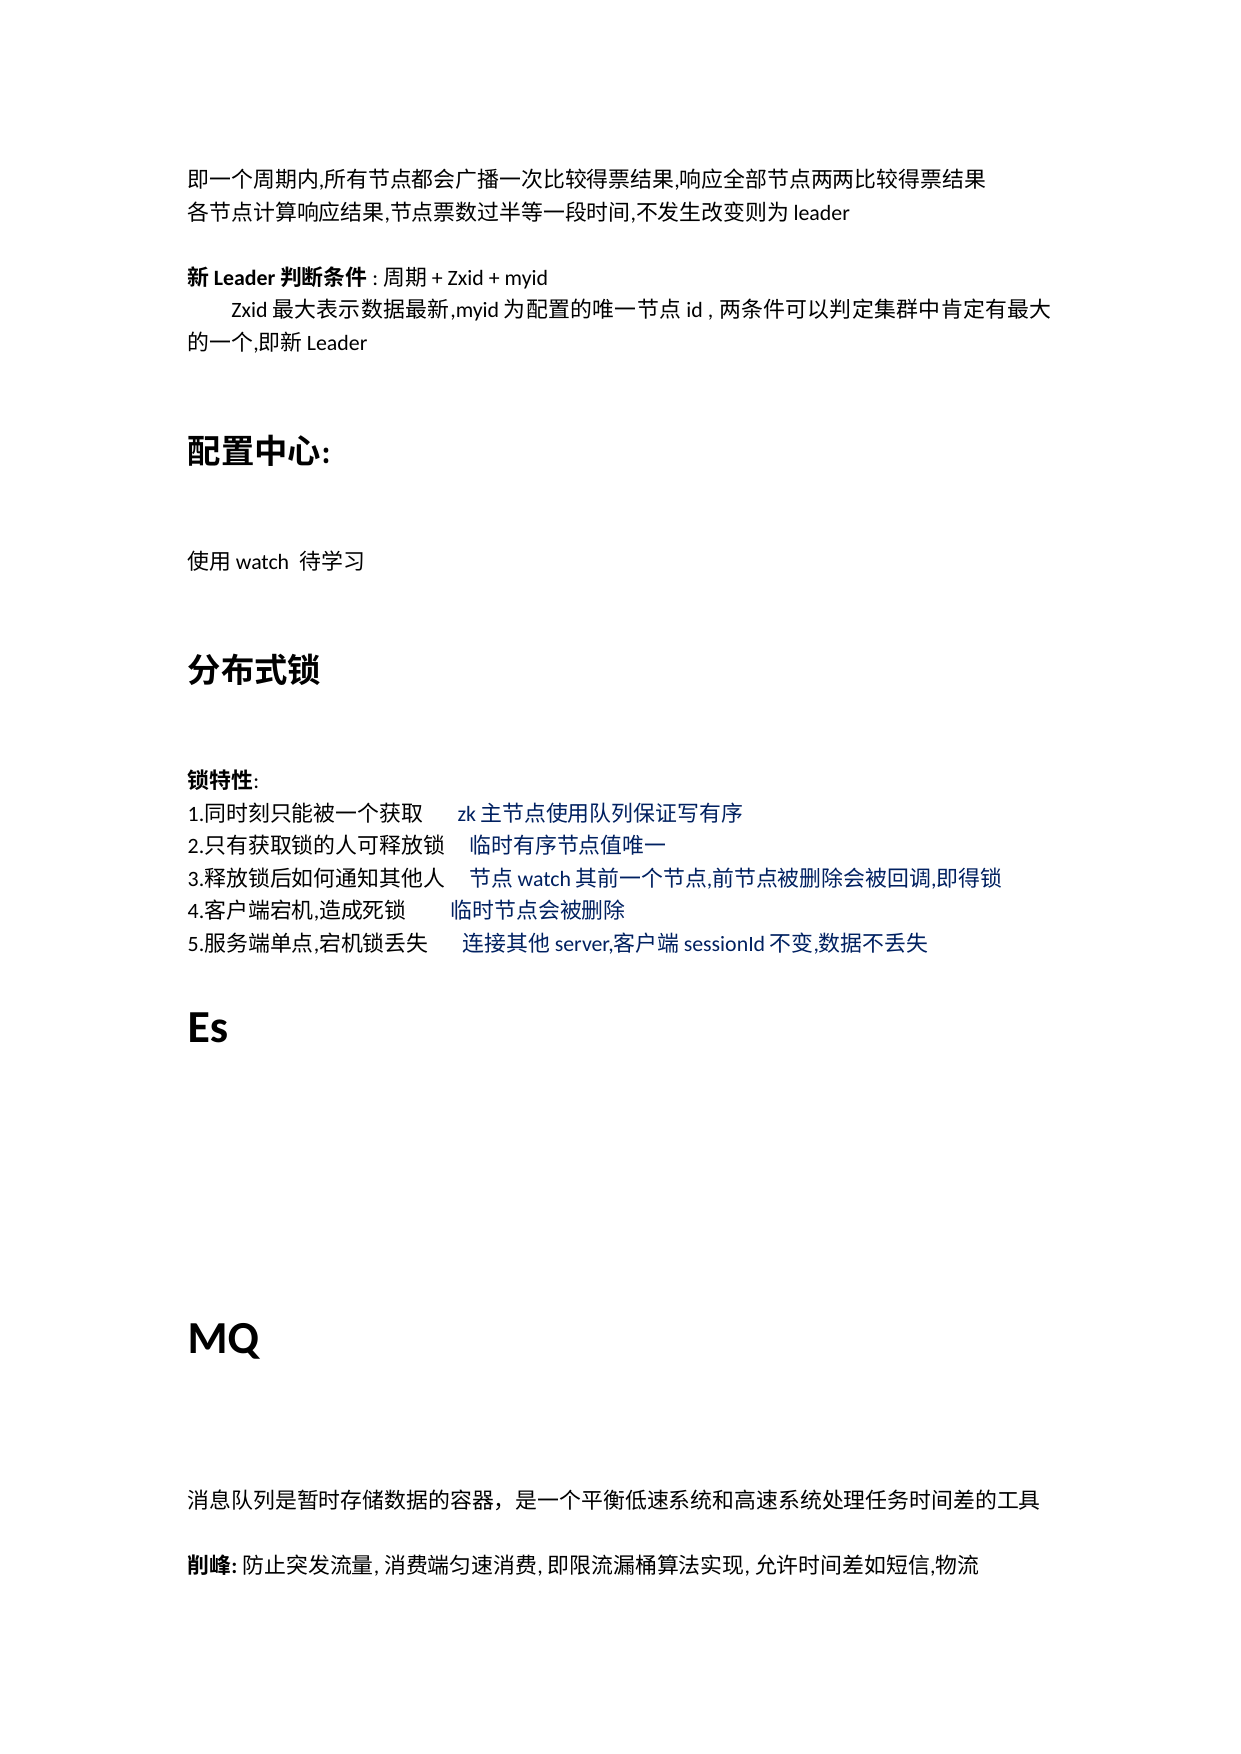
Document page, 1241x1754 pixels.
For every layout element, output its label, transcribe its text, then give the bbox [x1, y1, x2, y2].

text 锁特性: [187, 763, 1053, 796]
text 消息队列是暂时存储数据的容器，是一个平衡低速系统和高速系统处理任务时间差的工具 [187, 1483, 1053, 1515]
subtitle 分布式锁 [187, 636, 1053, 701]
text 新Leader判断条件 : 周期 + Zxid + myid [187, 259, 1053, 292]
subtitle Es [187, 993, 1053, 1058]
text 3.释放锁后如何通知其他人 节点watch其前一个节点,前节点被删除会被回调,即得锁 [187, 861, 1053, 893]
text 削峰: 防止突发流量, 消费端匀速消费, 即限流漏桶算法实现, 允许时间差如短信,物流 [187, 1548, 1053, 1580]
text 即一个周期内,所有节点都会广播一次比较得票结果,响应全部节点两两比较得票结果 [187, 162, 1053, 194]
text 5.服务端单点,宕机锁丢失 连接其他server,客户端sessionId不变,数据不丢失 [187, 926, 1053, 958]
text 4.客户端宕机,造成死锁 临时节点会被删除 [187, 893, 1053, 926]
text 各节点计算响应结果,节点票数过半等一段时间,不发生改变则为leader [187, 194, 1053, 227]
subtitle 配置中心: [187, 417, 1053, 482]
text 2.只有获取锁的人可释放锁 临时有序节点值唯一 [187, 828, 1053, 861]
text 使用watch 待学习 [187, 544, 1053, 576]
text Zxid最大表示数据最新,myid为配置的唯一节点id , 两条件可以判定集群中肯定有最大的一个,即新Leader [187, 292, 1053, 357]
subtitle MQ [187, 1304, 1053, 1369]
text 1.同时刻只能被一个获取 zk主节点使用队列保证写有序 [187, 796, 1053, 828]
